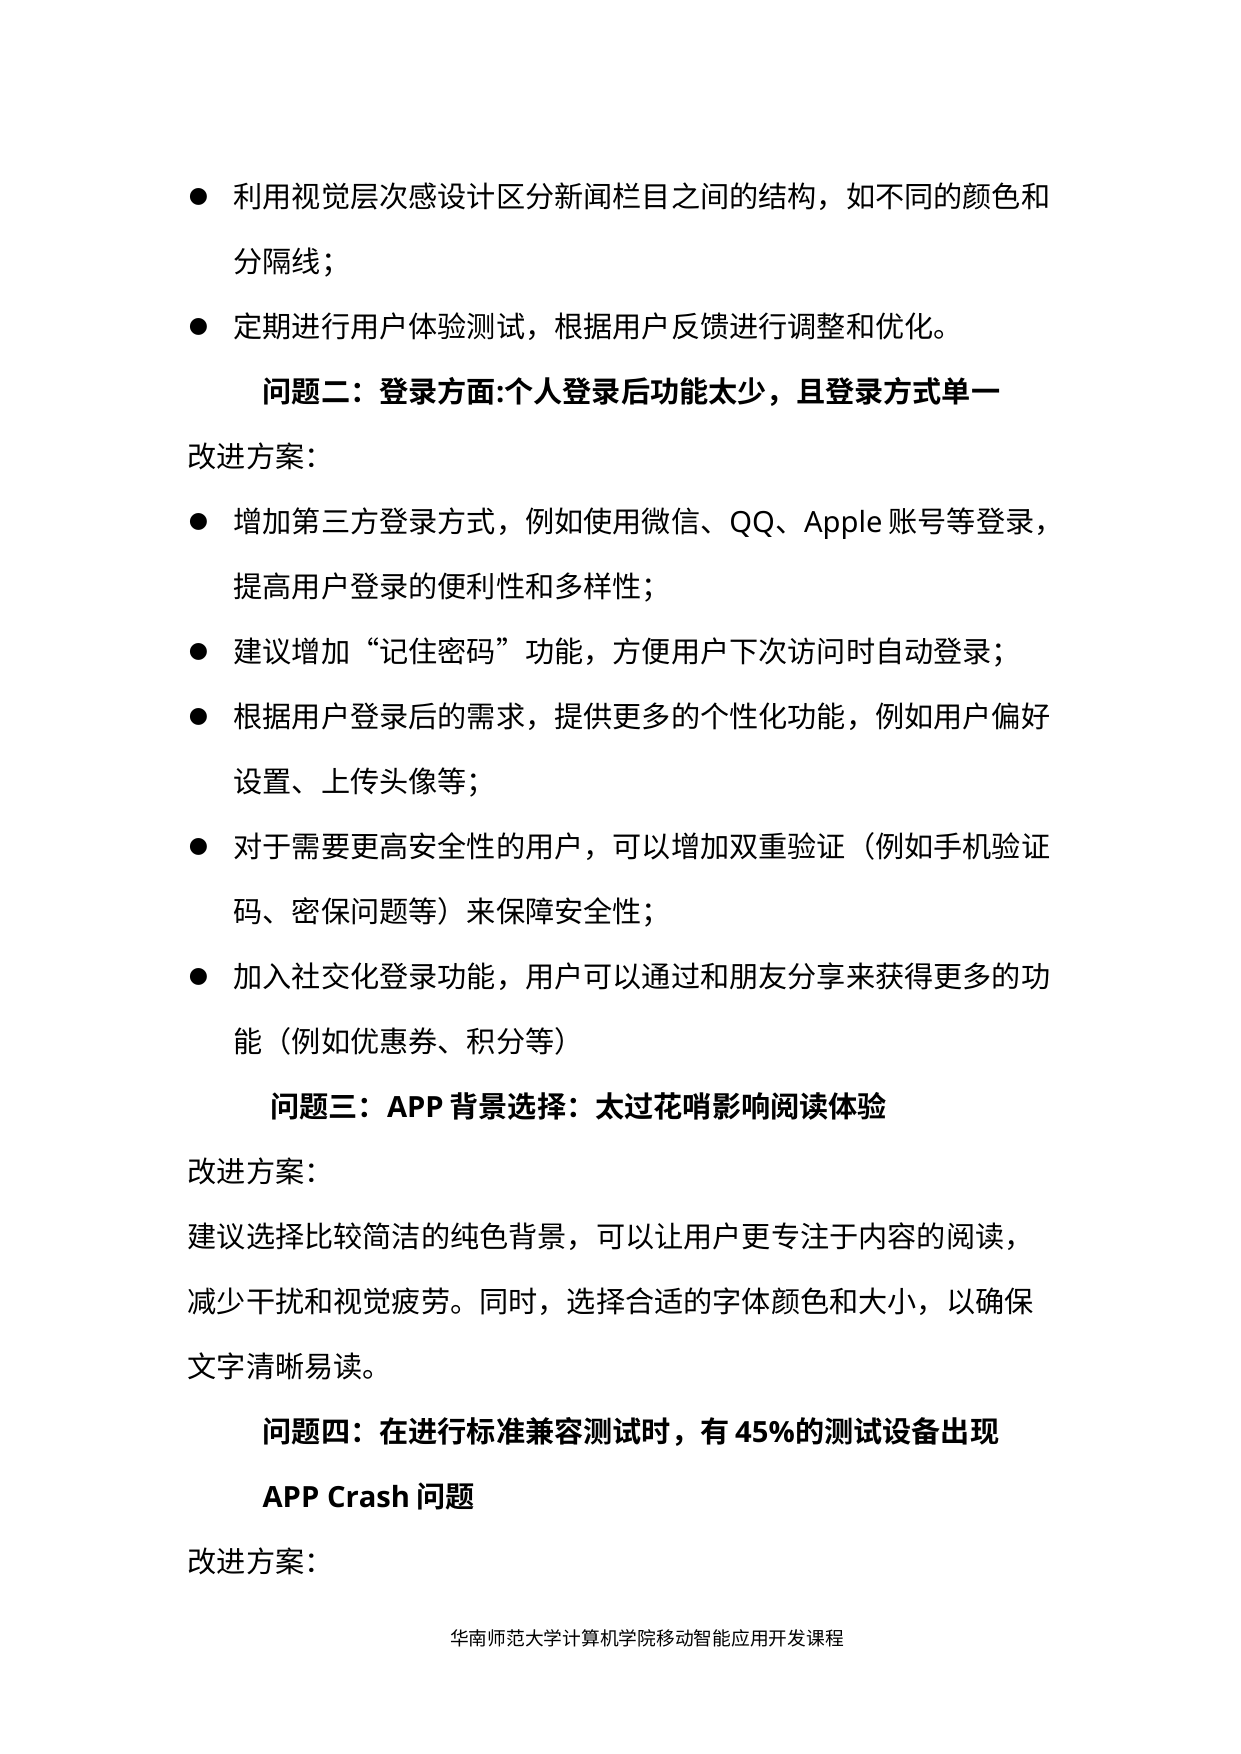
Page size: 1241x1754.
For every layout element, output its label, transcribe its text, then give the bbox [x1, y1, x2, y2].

list 定期进行用户体验测试，根据用户反馈进行调整和优化。 [187, 292, 1053, 357]
list 对于需要更高安全性的用户，可以增加双重验证（例如手机验证码、密保问题等）来保障安全性； [187, 812, 1053, 942]
list 建议增加“记住密码”功能，方便用户下次访问时自动登录； [187, 617, 1053, 682]
list 增加第三方登录方式，例如使用微信、QQ、Apple账号等登录，提高用户登录的便利性和多样性； [187, 487, 1053, 617]
list 加入社交化登录功能，用户可以通过和朋友分享来获得更多的功能（例如优惠券、积分等） [187, 942, 1053, 1072]
text 建议选择比较简洁的纯色背景，可以让用户更专注于内容的阅读，减少干扰和视觉疲劳。同时，选择合适的字体颜色和大小，以确保文字清晰易读。 [187, 1202, 1053, 1397]
text 改进方案： [187, 1527, 1053, 1592]
list 利用视觉层次感设计区分新闻栏目之间的结构，如不同的颜色和分隔线； [187, 162, 1053, 292]
list 问题三：APP背景选择：太过花哨影响阅读体验 [262, 1072, 1053, 1137]
list 根据用户登录后的需求，提供更多的个性化功能，例如用户偏好设置、上传头像等； [187, 682, 1053, 812]
text 改进方案： [187, 1137, 1053, 1202]
list 问题二：登录方面:个人登录后功能太少，且登录方式单一 [262, 357, 1053, 422]
list 问题四：在进行标准兼容测试时，有45%的测试设备出现APP Crash问题 [262, 1397, 1053, 1527]
text 改进方案： [187, 422, 1053, 487]
